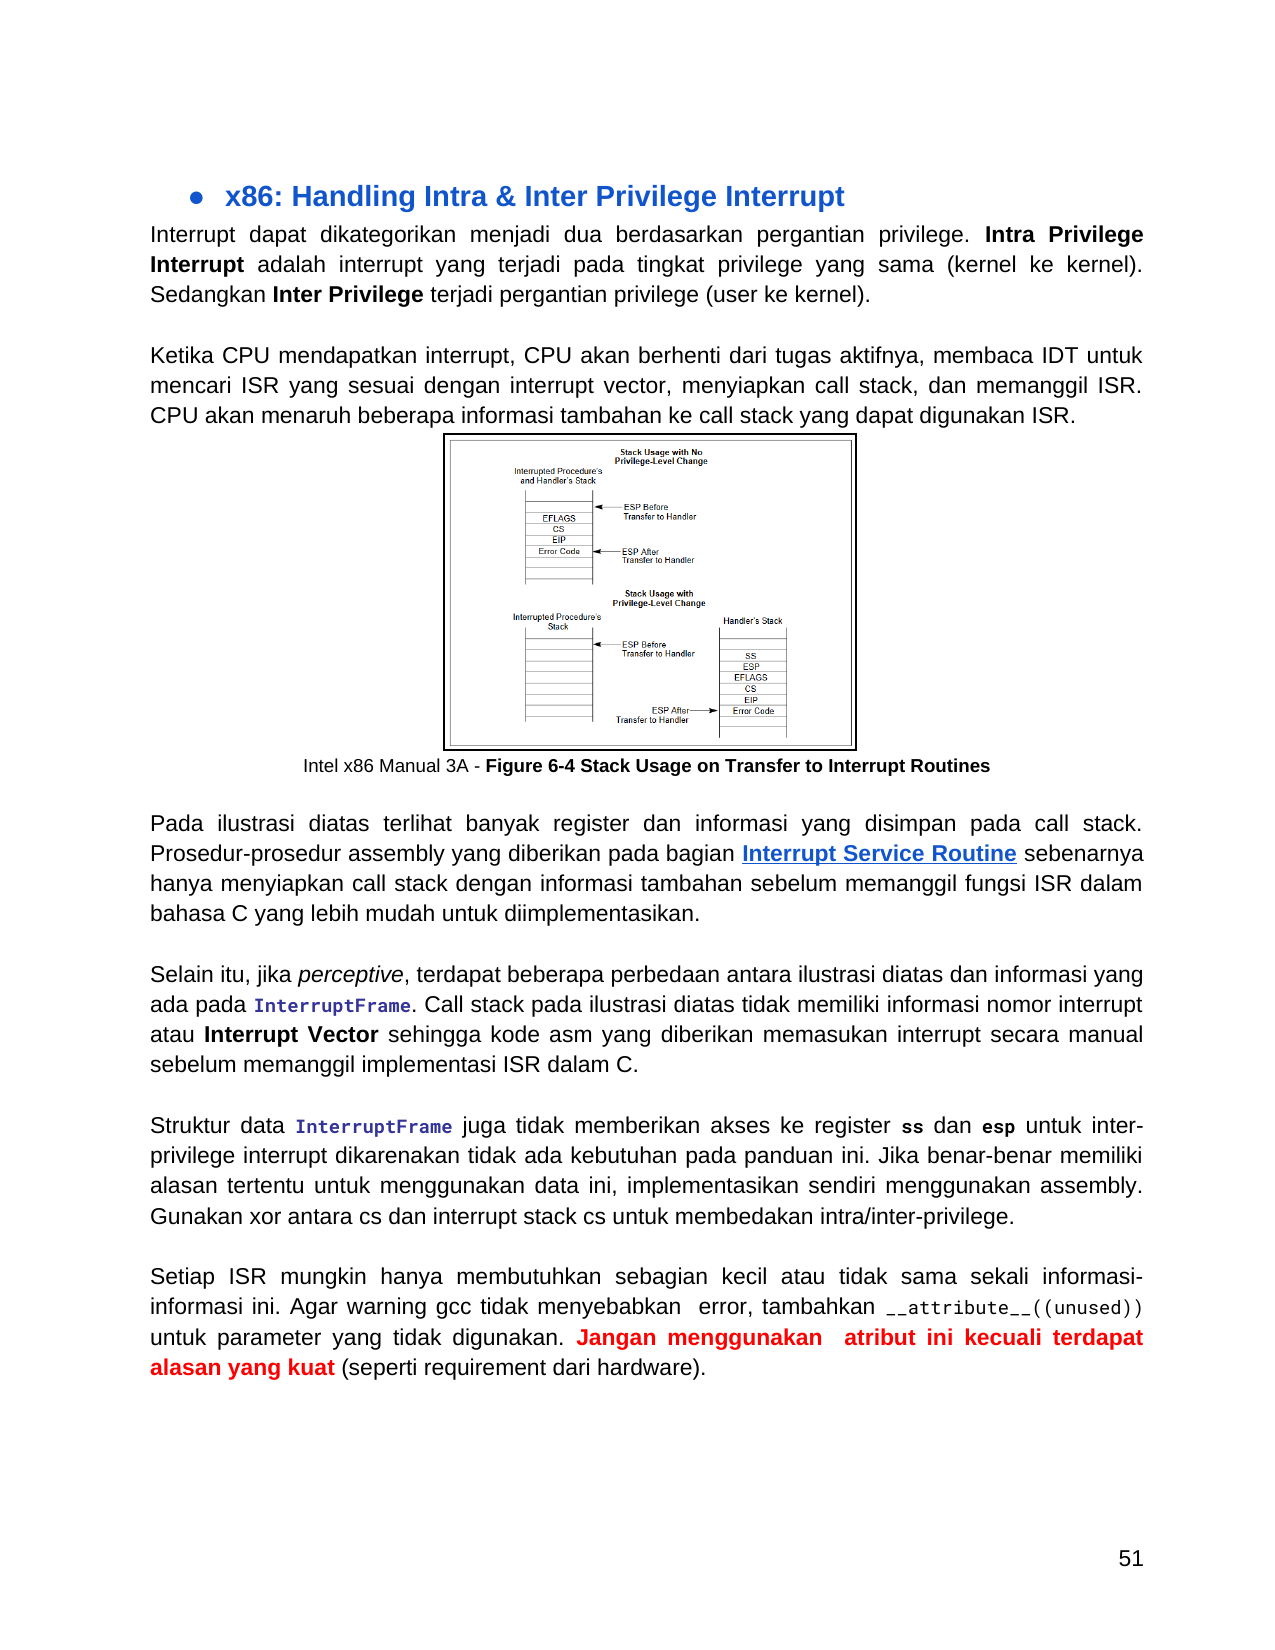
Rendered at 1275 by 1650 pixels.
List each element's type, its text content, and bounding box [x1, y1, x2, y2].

picture [445, 435, 855, 749]
text Struktur data InterruptFrame juga tidak memberikan akses ke register ss dan esp untuk inter-privilege interrupt dikarenakan tidak ada kebutuhan pada panduan ini. Jika benar-benar memiliki alasan tertentu untuk menggunakan data ini, implementasikan sendiri menggunakan assembly. Gunakan xor antara cs dan interrupt stack cs untuk membedakan intra/inter-privilege. [150, 1112, 1144, 1229]
text Setiap ISR mungkin hanya membutuhkan sebagian kecil atau tidak sama sekali informasi-informasi ini. Agar warning gcc tidak menyebabkan error, tambahkan __attribute__((unused)) untuk parameter yang tidak digunakan. Jangan menggunakan atribut ini kecuali terdapat alasan yang kuat (seperti requirement dari hardware). [150, 1263, 1144, 1380]
text Ketika CPU mendapatkan interrupt, CPU akan berhenti dari tugas aktifnya, membaca IDT untuk mencari ISR yang sesuai dengan interrupt vector, menyiapkan call stack, dan memanggil ISR. CPU akan menaruh beberapa informasi tambahan ke call stack yang dapat digunakan ISR. [150, 342, 1144, 429]
subtitle x86: Handling Intra & Inter Privilege Interrupt [187, 179, 1144, 213]
text Selain itu, jika perceptive, terdapat beberapa perbedaan antara ilustrasi diatas dan informasi yang ada pada InterruptFrame. Call stack pada ilustrasi diatas tidak memiliki informasi nomor interrupt atau Interrupt Vector sehingga kode asm yang diberikan memasukan interrupt secara manual sebelum memanggil implementasi ISR dalam C. [150, 961, 1144, 1078]
text Interrupt dapat dikategorikan menjadi dua berdasarkan pergantian privilege. Intra Privilege Interrupt adalah interrupt yang terjadi pada tingkat privilege yang sama (kernel ke kernel). Sedangkan Inter Privilege terjadi pergantian privilege (user ke kernel). [150, 221, 1144, 308]
text Intel x86 Manual 3A - Figure 6-4 Stack Usage on Transfer to Interrupt Routines [150, 754, 1144, 776]
text Pada ilustrasi diatas terlihat banyak register dan informasi yang disimpan pada call stack. Prosedur-prosedur assembly yang diberikan pada bagian Interrupt Service Routine sebenarnya hanya menyiapkan call stack dengan informasi tambahan sebelum memanggil fungsi ISR dalam bahasa C yang lebih mudah untuk diimplementasikan. [150, 809, 1144, 927]
